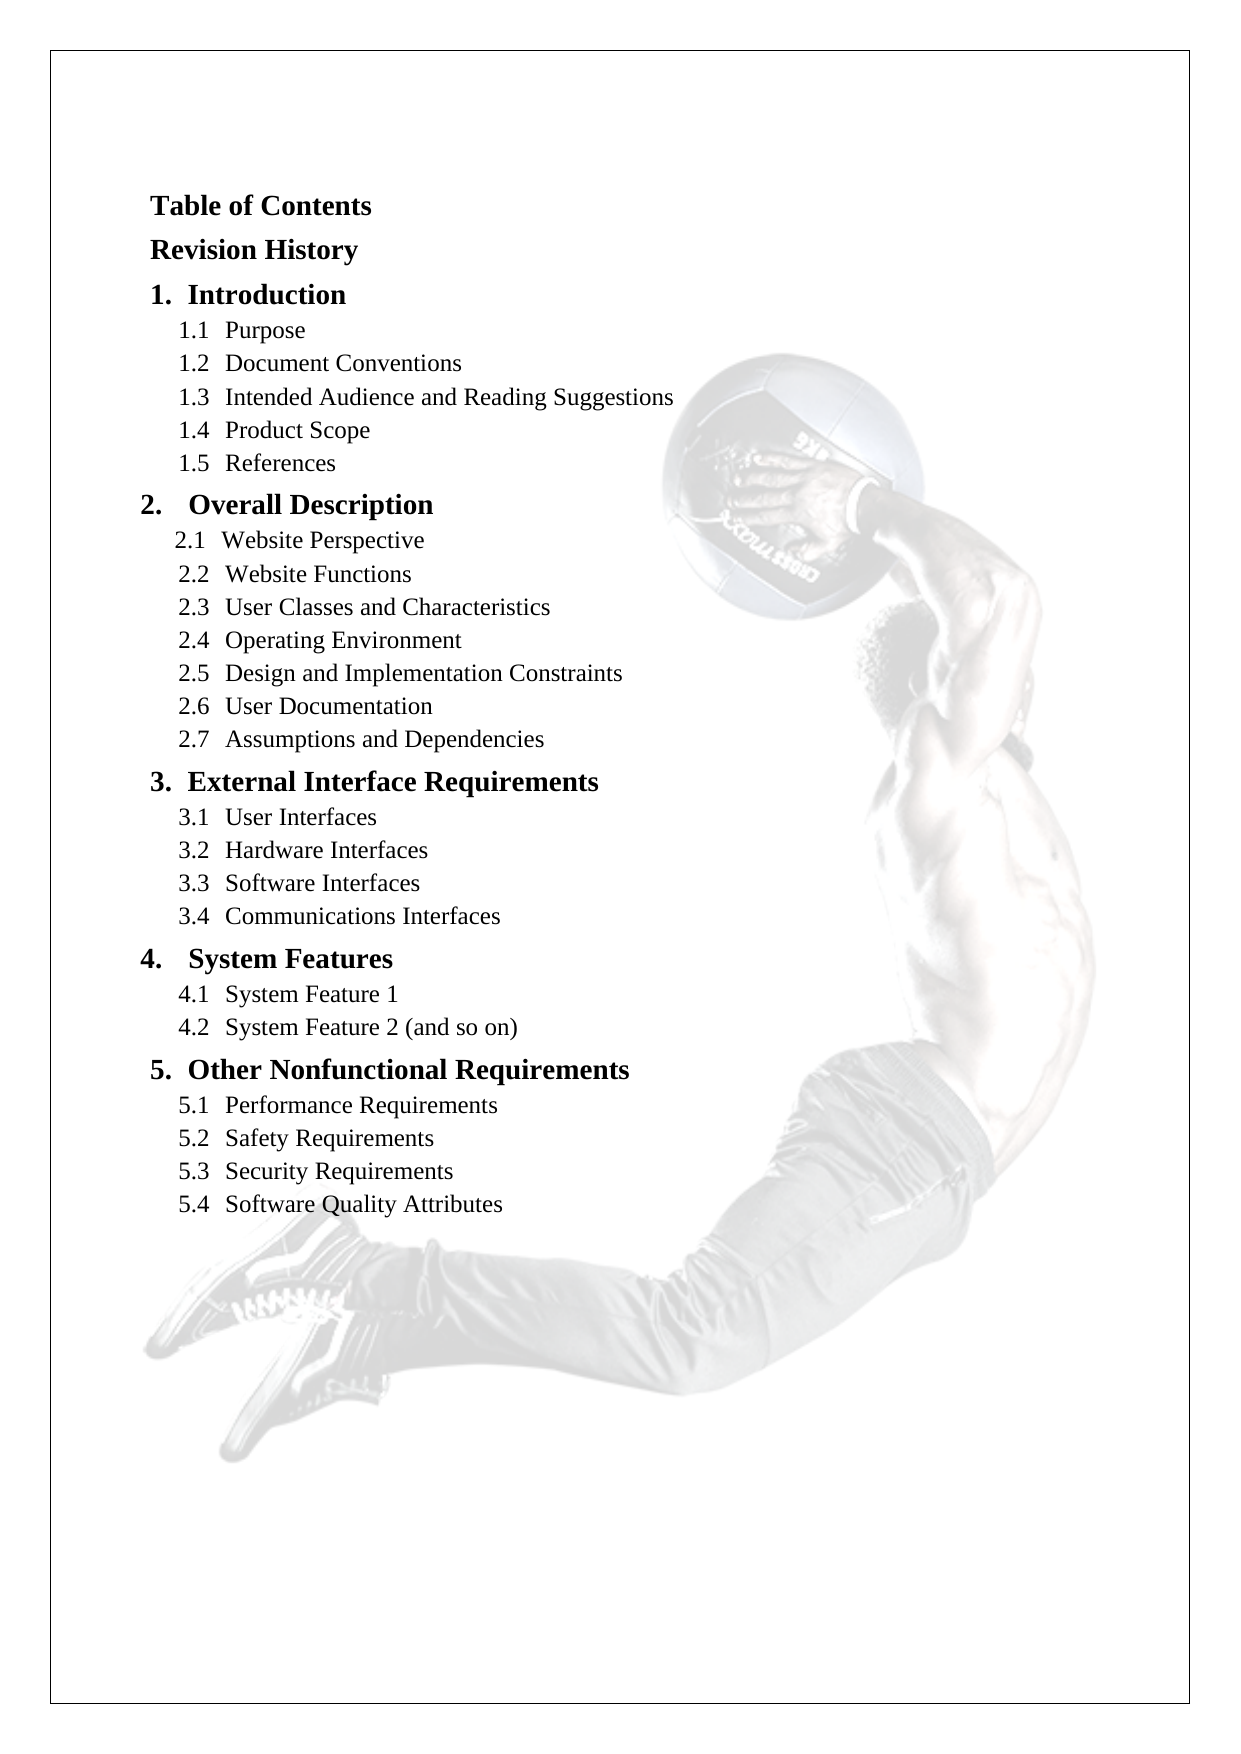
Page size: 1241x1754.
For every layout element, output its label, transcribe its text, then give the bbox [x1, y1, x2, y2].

list Hardware Interfaces [178, 835, 1103, 864]
list Operating Environment [178, 625, 1103, 654]
list System Feature 1 [139, 979, 398, 1008]
list System Feature 2 (and so on) [178, 1012, 1103, 1041]
list References [178, 448, 1103, 477]
list Website Functions [178, 559, 1103, 588]
list Website Perspective [139, 526, 424, 554]
list Communications Interfaces [178, 901, 1103, 930]
list Purpose [178, 316, 1103, 344]
subtitle Other Nonfunctional Requirements [150, 1052, 1103, 1085]
subtitle External Interface Requirements [150, 764, 1103, 797]
subtitle Overall Description [139, 487, 433, 521]
list Security Requirements [178, 1156, 1103, 1185]
subtitle Table of Contents Revision History [150, 188, 374, 266]
list User Documentation [178, 691, 1103, 720]
list Software Interfaces [178, 868, 1103, 897]
list Design and Implementation Constraints [178, 658, 1103, 687]
subtitle System Features [139, 941, 393, 974]
list Introduction [150, 277, 1103, 311]
list Document Conventions [178, 348, 1103, 377]
list Software Quality Attributes [178, 1189, 1103, 1218]
list Assumptions and Dependencies [178, 724, 1103, 753]
list Performance Requirements [178, 1090, 1103, 1119]
list Safety Requirements [178, 1123, 1103, 1152]
list User Classes and Characteristics [178, 592, 1103, 621]
list Intended Audience and Reading Suggestions [178, 382, 1103, 410]
list User Interfaces [178, 802, 1103, 831]
list Product Scope [178, 415, 1103, 443]
